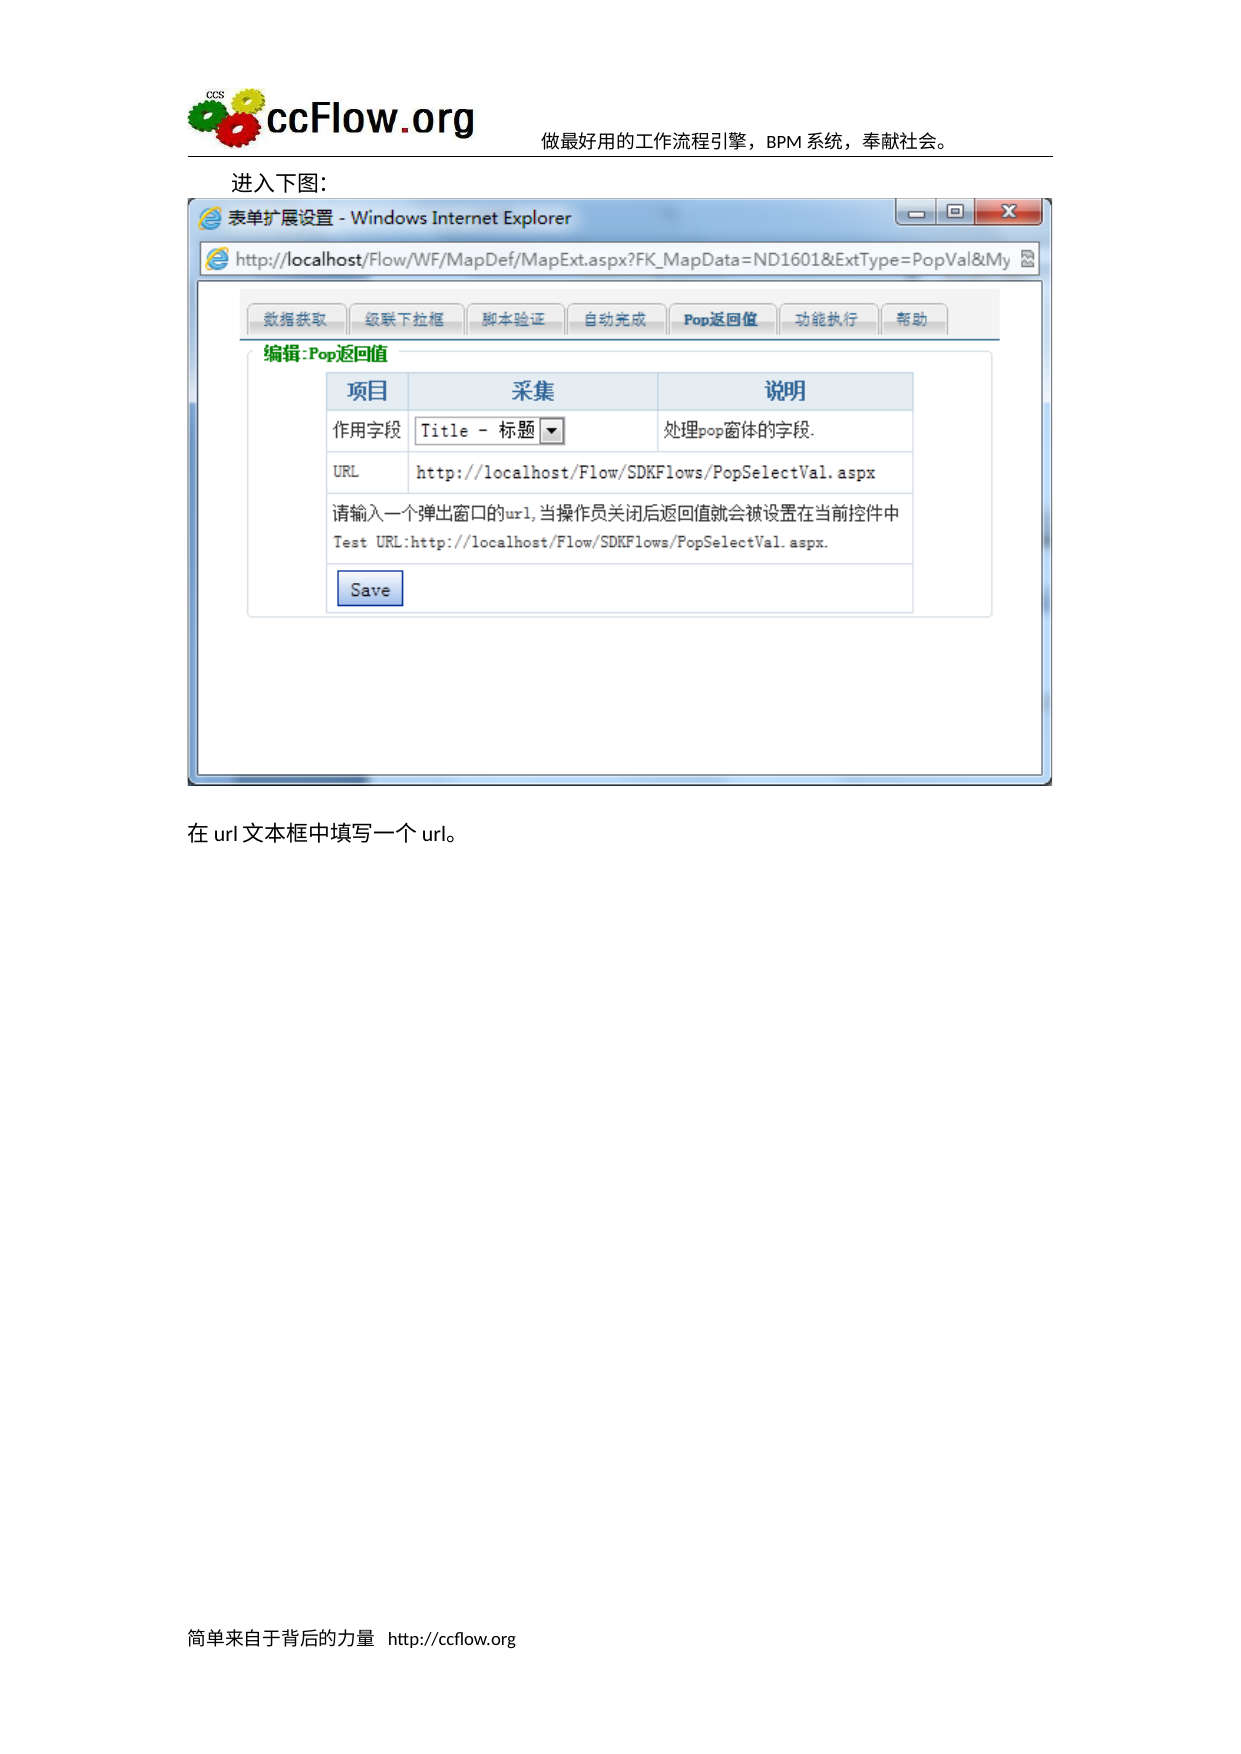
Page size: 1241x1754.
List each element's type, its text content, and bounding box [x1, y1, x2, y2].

picture [187, 88, 478, 149]
text 进入下图： [187, 166, 1053, 198]
picture [187, 198, 1053, 786]
text 在url文本框中填写一个url。 [187, 816, 1053, 848]
